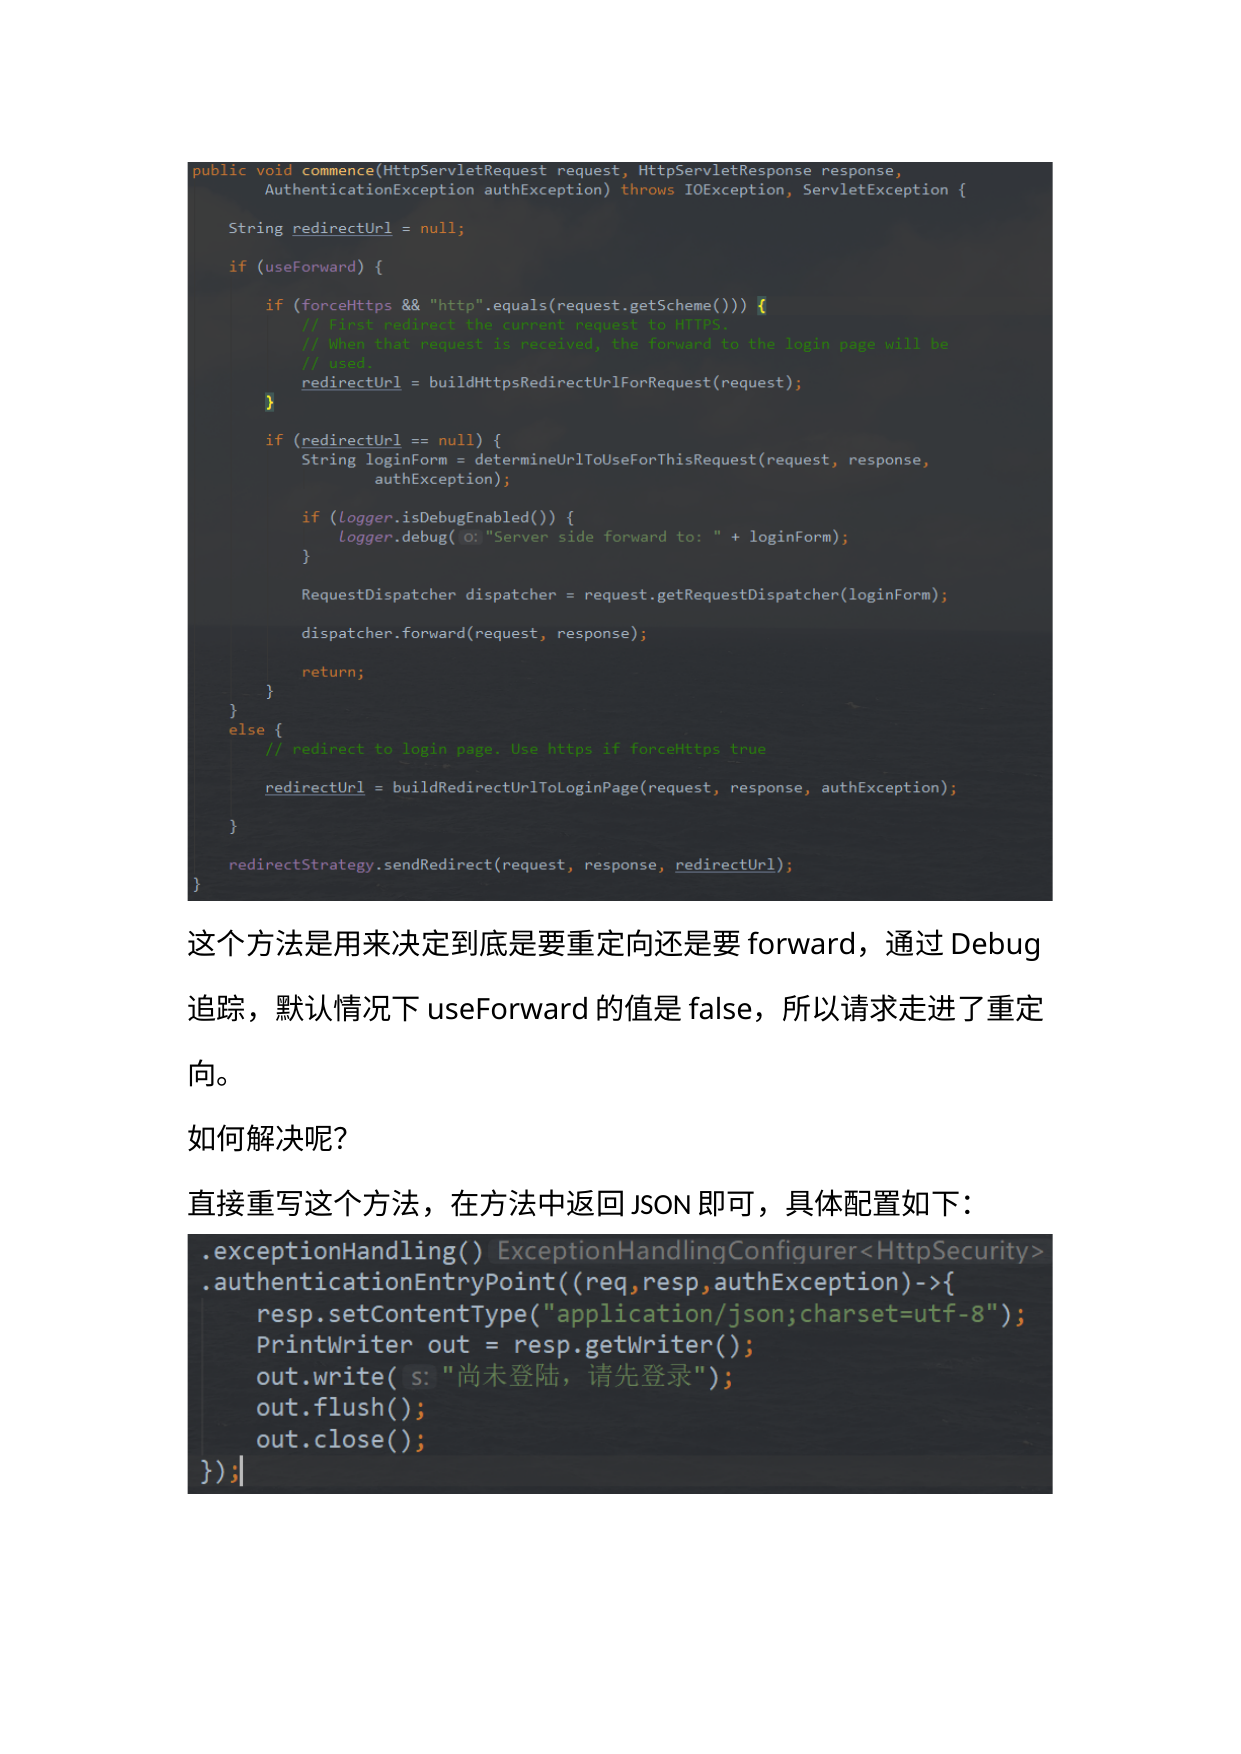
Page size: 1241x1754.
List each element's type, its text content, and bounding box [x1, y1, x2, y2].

picture [187, 1234, 1053, 1494]
picture [187, 162, 1053, 901]
text 这个方法是用来决定到底是要重定向还是要forward，通过Debug追踪，默认情况下useForward的值是false，所以请求走进了重定向。 [187, 909, 1053, 1104]
text 如何解决呢？ [187, 1104, 1053, 1169]
text 直接重写这个方法，在方法中返回JSON即可，具体配置如下： [187, 1169, 1053, 1234]
